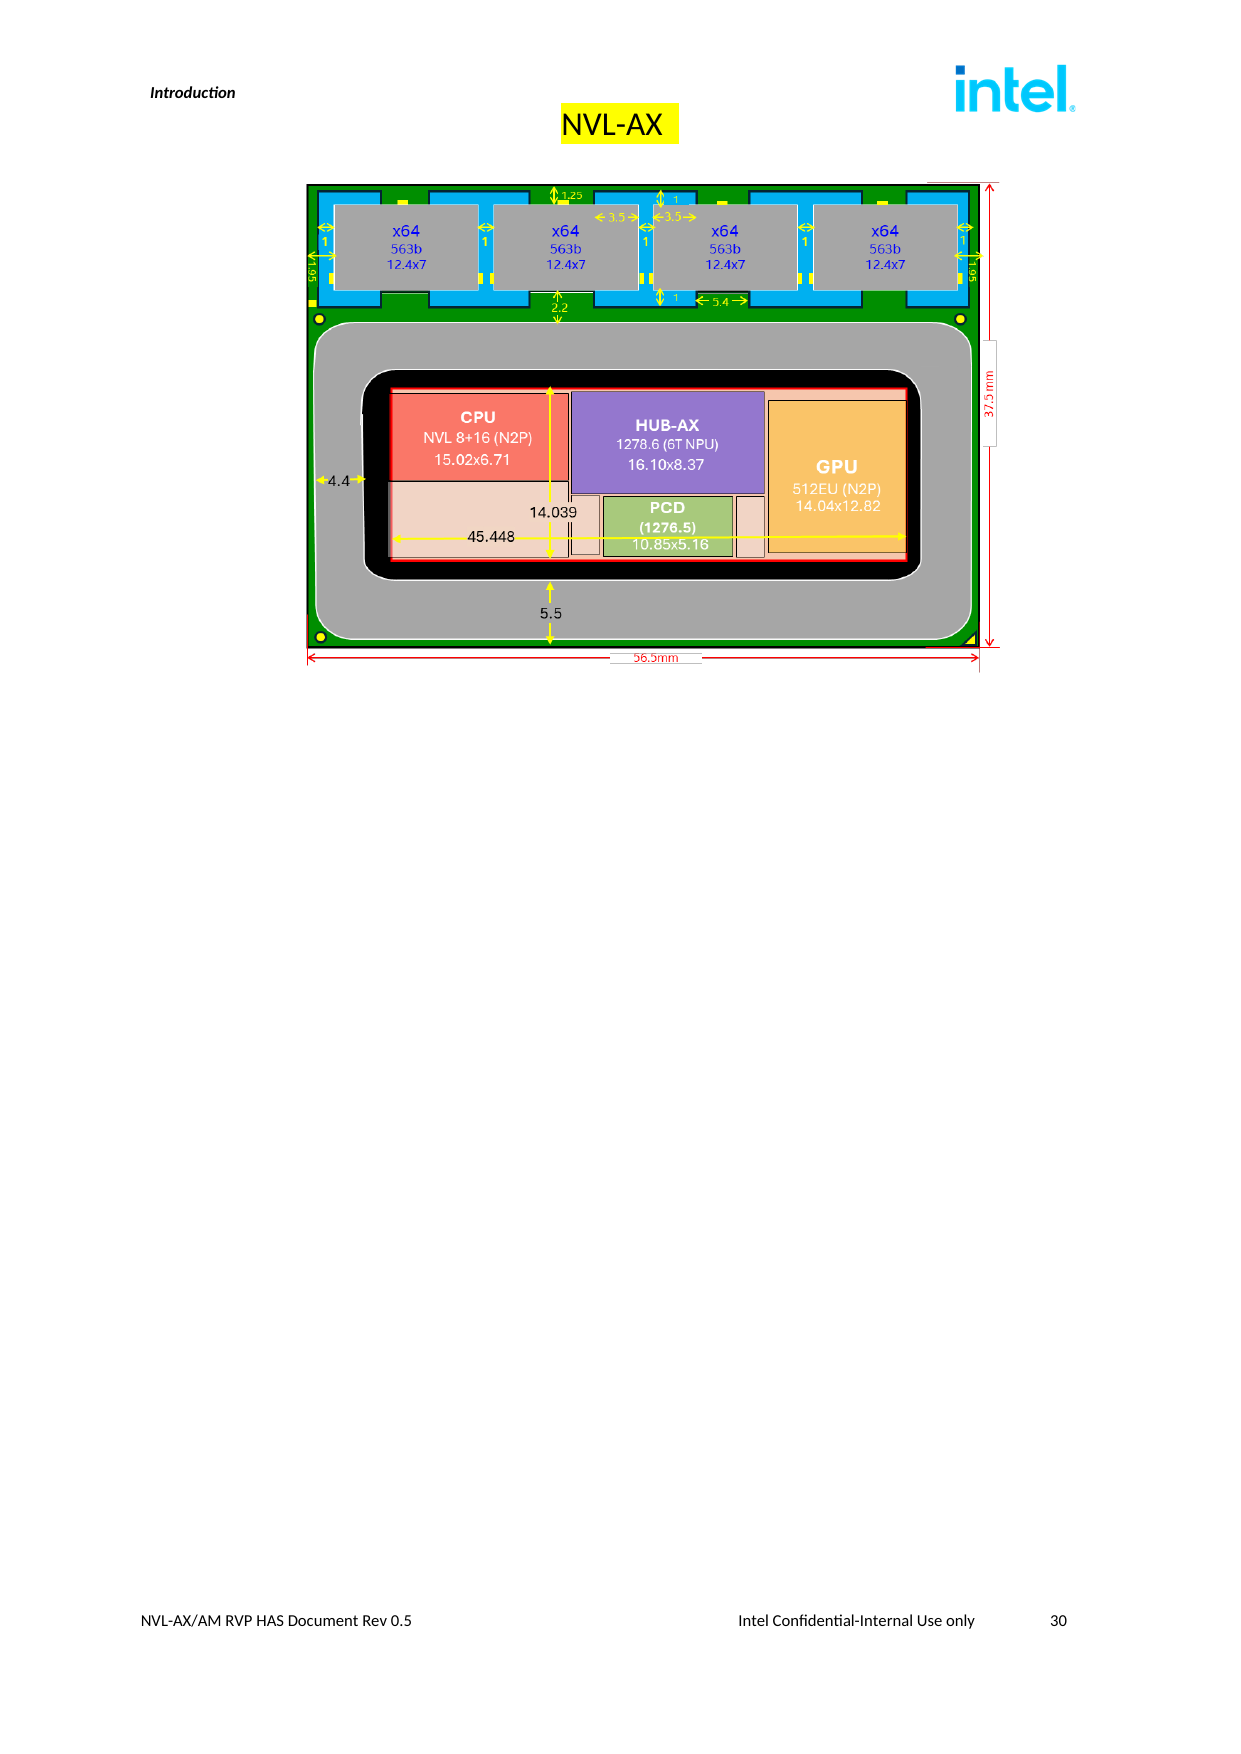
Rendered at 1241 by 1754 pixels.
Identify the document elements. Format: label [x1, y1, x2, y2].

picture [955, 62, 1076, 114]
picture [299, 175, 1004, 673]
